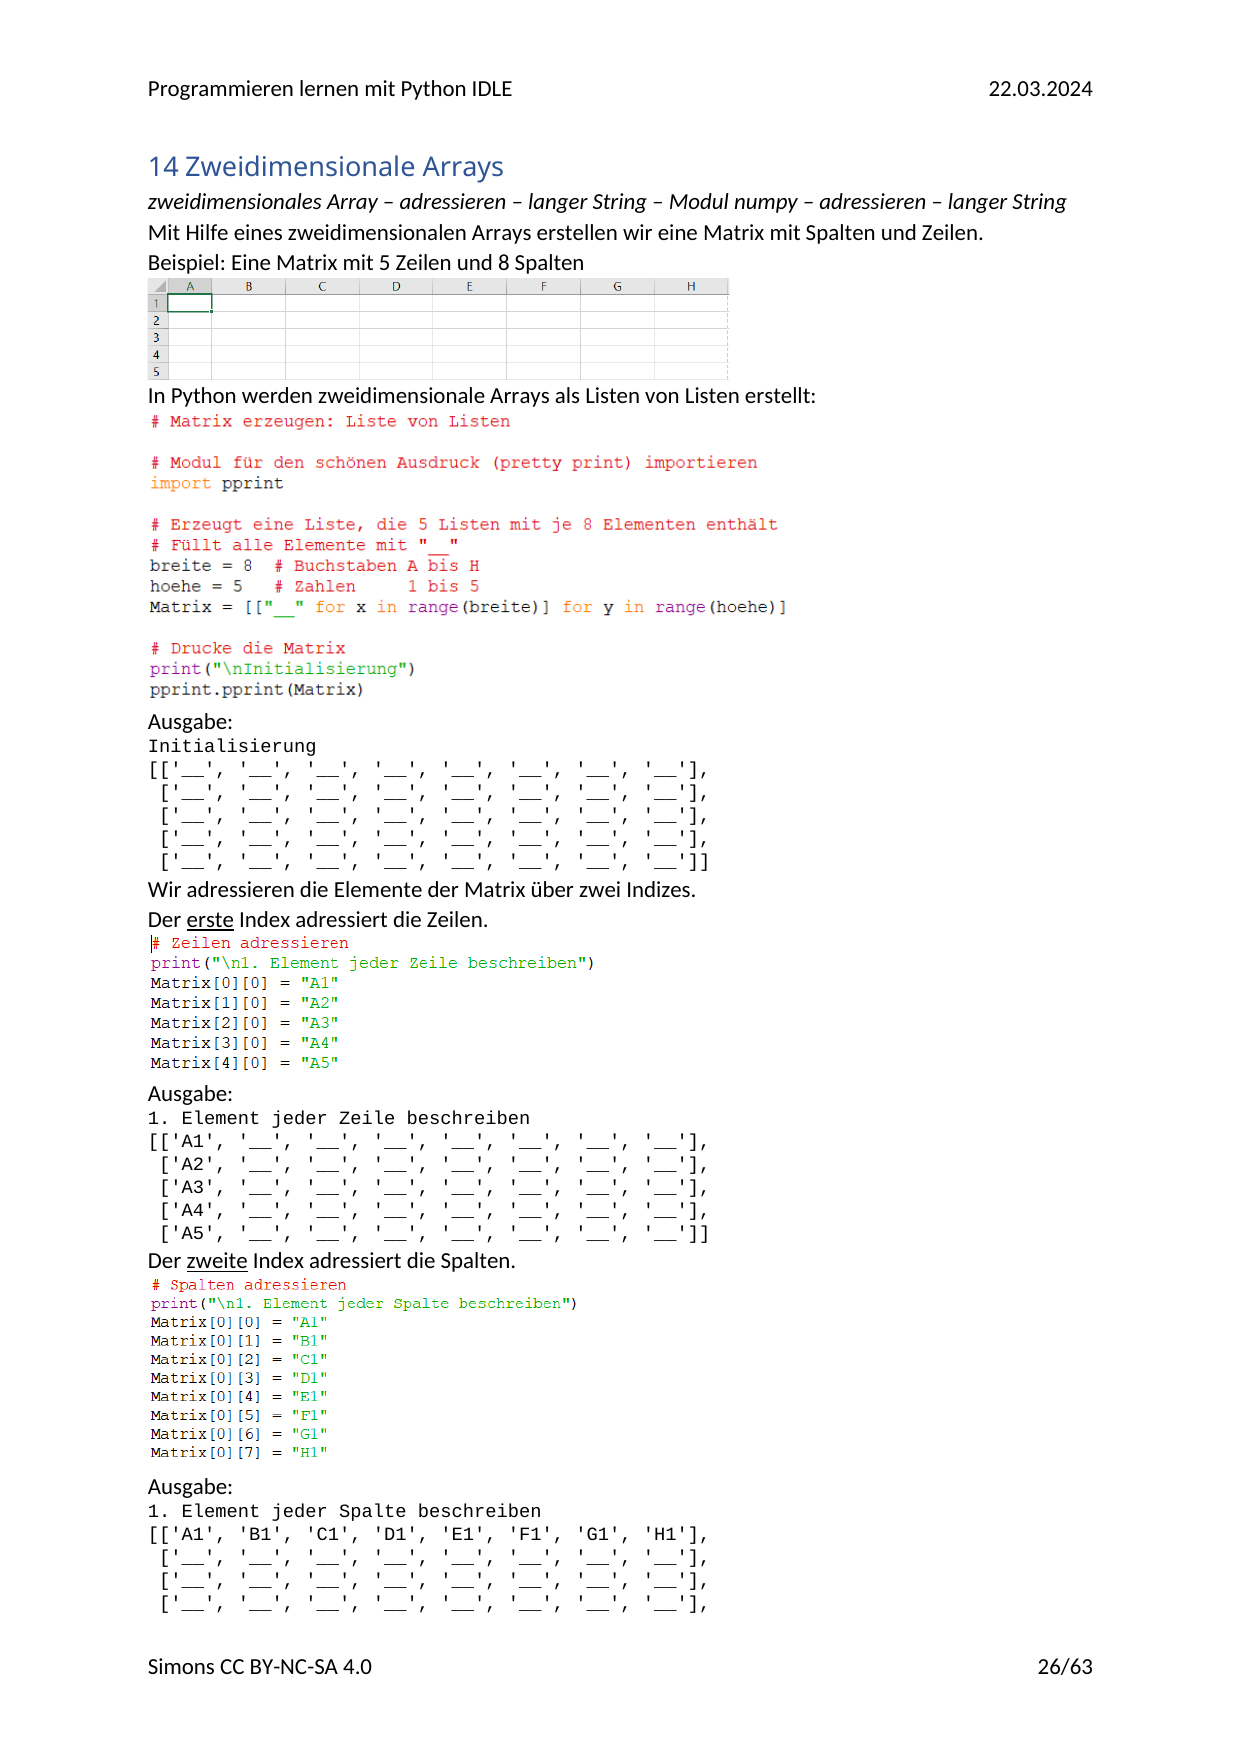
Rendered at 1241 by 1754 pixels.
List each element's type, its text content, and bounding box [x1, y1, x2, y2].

text ['__', '__', '__', '__', '__', '__', '__', '__'], [148, 783, 1092, 804]
text ['__', '__', '__', '__', '__', '__', '__', '__'], [148, 829, 1092, 850]
text [['__', '__', '__', '__', '__', '__', '__', '__'], [148, 760, 1092, 781]
text ['A2', '__', '__', '__', '__', '__', '__', '__'], [148, 1155, 1092, 1176]
text ['A4', '__', '__', '__', '__', '__', '__', '__'], [148, 1201, 1092, 1222]
text Mit Hilfe eines zweidimensionalen Arrays erstellen wir eine Matrix mit Spalten und Zeilen. [148, 218, 1092, 246]
text 1. Element jeder Spalte beschreiben [148, 1502, 1092, 1523]
text ['__', '__', '__', '__', '__', '__', '__', '__'], [148, 1548, 1092, 1569]
text [['A1', '__', '__', '__', '__', '__', '__', '__'], [148, 1132, 1092, 1153]
text Der erste Index adressiert die Zeilen. [148, 905, 1092, 933]
subtitle Zweidimensionale Arrays [148, 148, 1092, 184]
picture [147, 278, 730, 380]
text Initialisierung [148, 737, 1092, 758]
picture [147, 1276, 613, 1470]
text ['__', '__', '__', '__', '__', '__', '__', '__'], [148, 1594, 1092, 1615]
text zweidimensionales Array – adressieren – langer String – Modul numpy – adressieren – langer String [148, 187, 1092, 216]
text ['__', '__', '__', '__', '__', '__', '__', '__'], [148, 806, 1092, 827]
text Ausgabe: [148, 1472, 1092, 1500]
picture [147, 935, 611, 1077]
text [['A1', 'B1', 'C1', 'D1', 'E1', 'F1', 'G1', 'H1'], [148, 1525, 1092, 1546]
text Wir adressieren die Elemente der Matrix über zwei Indizes. [148, 875, 1092, 903]
text Ausgabe: [148, 1079, 1092, 1107]
text Beispiel: Eine Matrix mit 5 Zeilen und 8 Spalten [148, 248, 1092, 276]
text Ausgabe: [148, 707, 1092, 735]
text ['__', '__', '__', '__', '__', '__', '__', '__'], [148, 1571, 1092, 1592]
text ['A3', '__', '__', '__', '__', '__', '__', '__'], [148, 1178, 1092, 1199]
text 1. Element jeder Zeile beschreiben [148, 1109, 1092, 1130]
text ['__', '__', '__', '__', '__', '__', '__', '__']] [148, 852, 1092, 873]
text Der zweite Index adressiert die Spalten. [148, 1246, 1092, 1274]
text In Python werden zweidimensionale Arrays als Listen von Listen erstellt: [148, 382, 1092, 409]
text ['A5', '__', '__', '__', '__', '__', '__', '__']] [148, 1223, 1092, 1245]
picture [147, 411, 801, 705]
